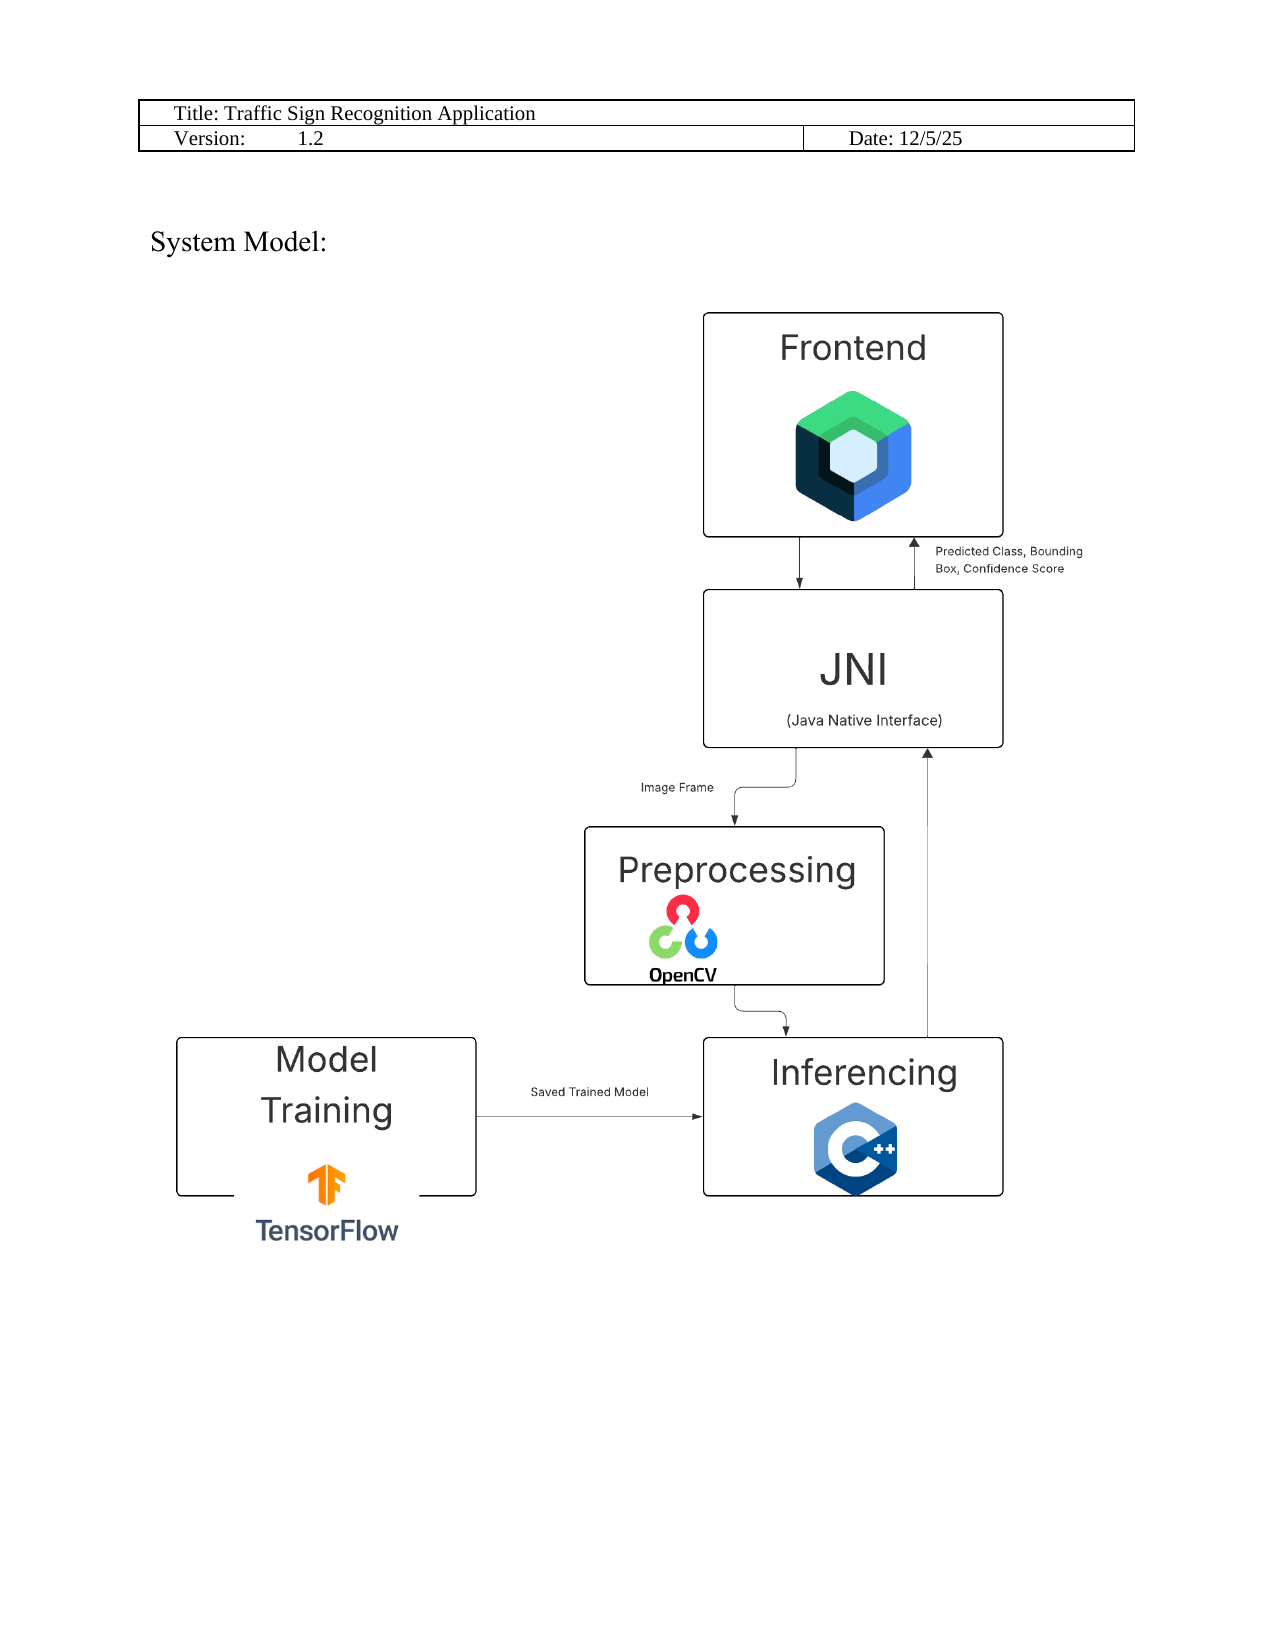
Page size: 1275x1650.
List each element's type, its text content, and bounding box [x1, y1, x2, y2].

picture [150, 287, 1125, 1287]
text System Model: [150, 225, 1125, 257]
